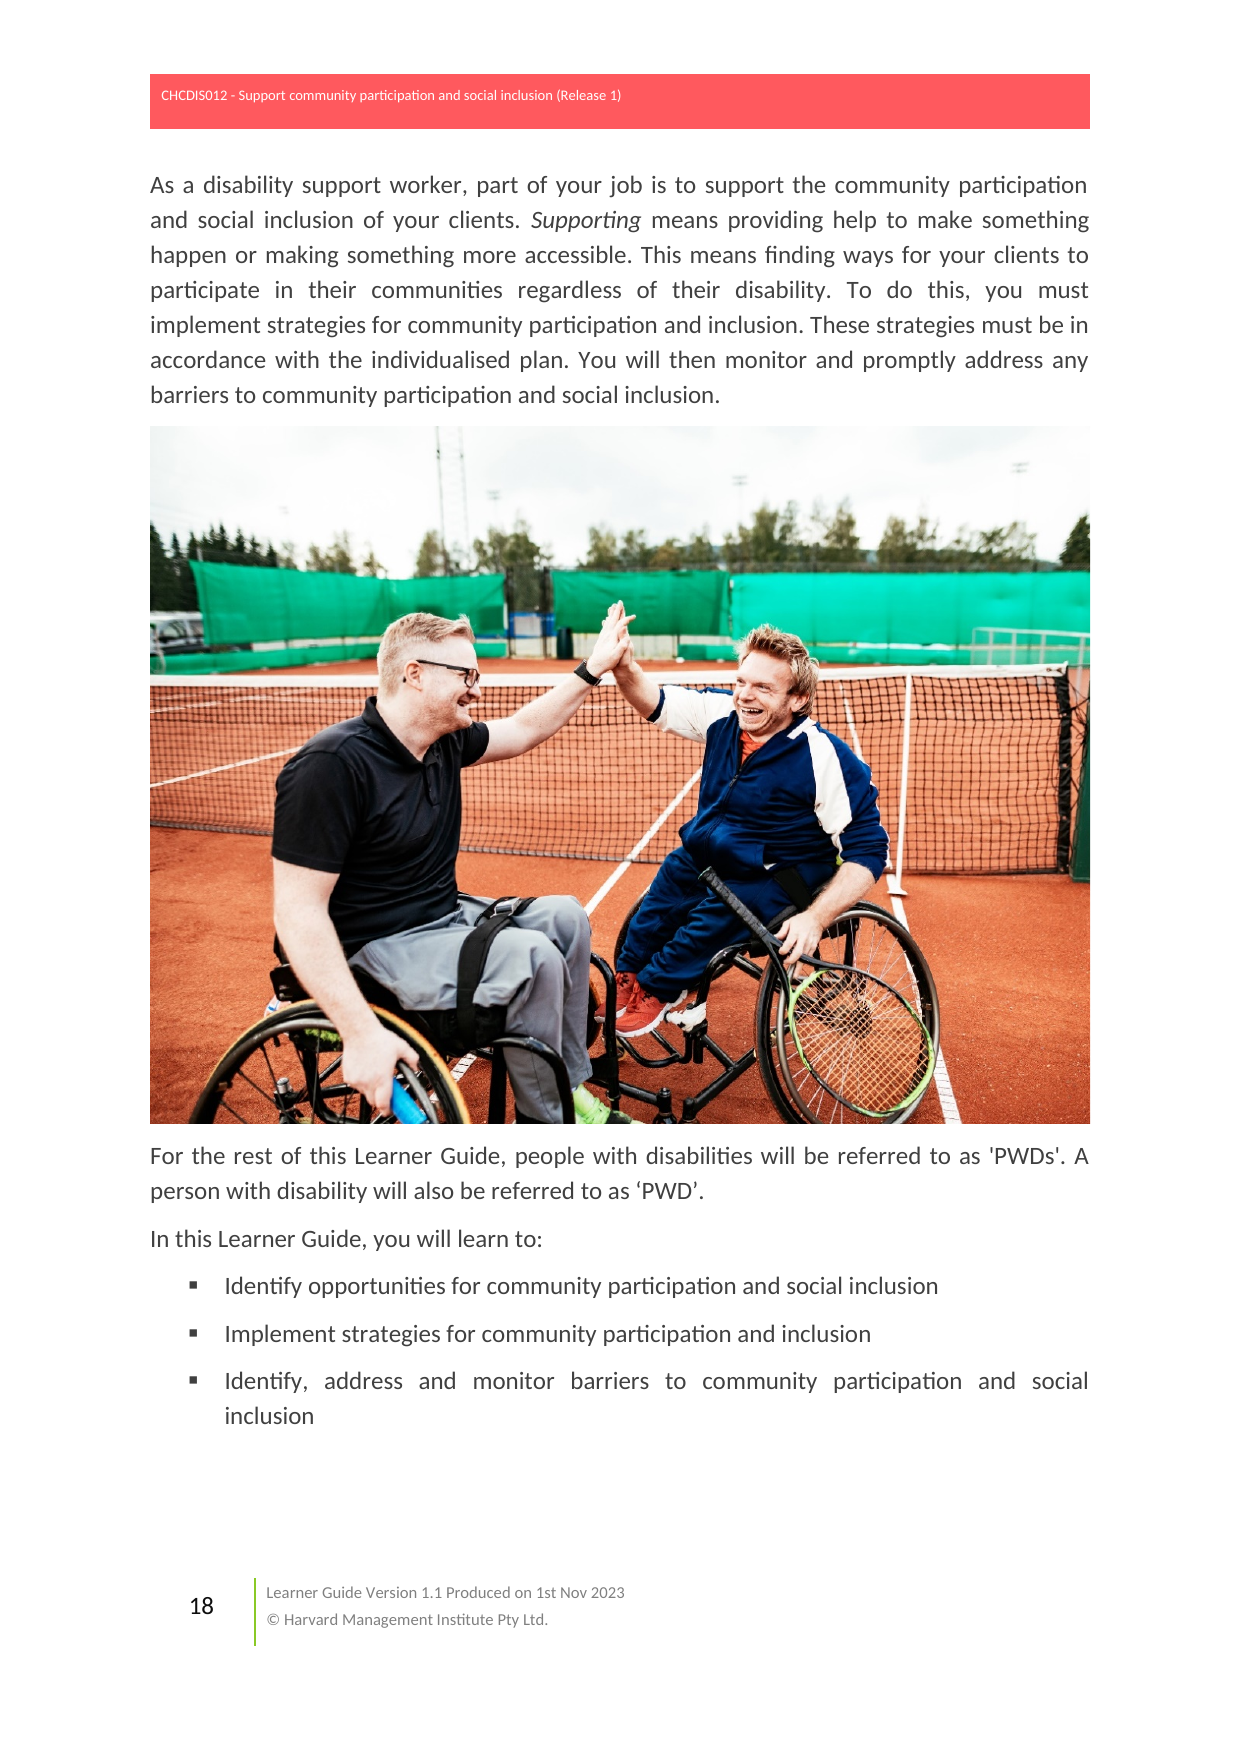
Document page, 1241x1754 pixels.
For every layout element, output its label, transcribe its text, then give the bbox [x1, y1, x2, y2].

list Implement strategies for community participation and inclusion [187, 1318, 1090, 1348]
picture [150, 426, 1091, 1124]
text As a disability support worker, part of your job is to support the community participation and social inclusion of your clients. Supporting means providing help to make something happen or making something more accessible. This means finding ways for your clients to participate in their communities regardless of their disability. To do this, you must implement strategies for community participation and inclusion. These strategies must be in accordance with the individualised plan. You will then monitor and promptly address any barriers to community participation and social inclusion. [150, 169, 1090, 410]
text In this Learner Guide, you will learn to: [150, 1223, 1090, 1253]
list Identify, address and monitor barriers to community participation and social inclusion [187, 1365, 1090, 1431]
list Identify opportunities for community participation and social inclusion [187, 1270, 1090, 1301]
text For the rest of this Learner Guide, people with disabilities will be referred to as 'PWDs'. A person with disability will also be referred to as ‘PWD’. [150, 1140, 1090, 1206]
